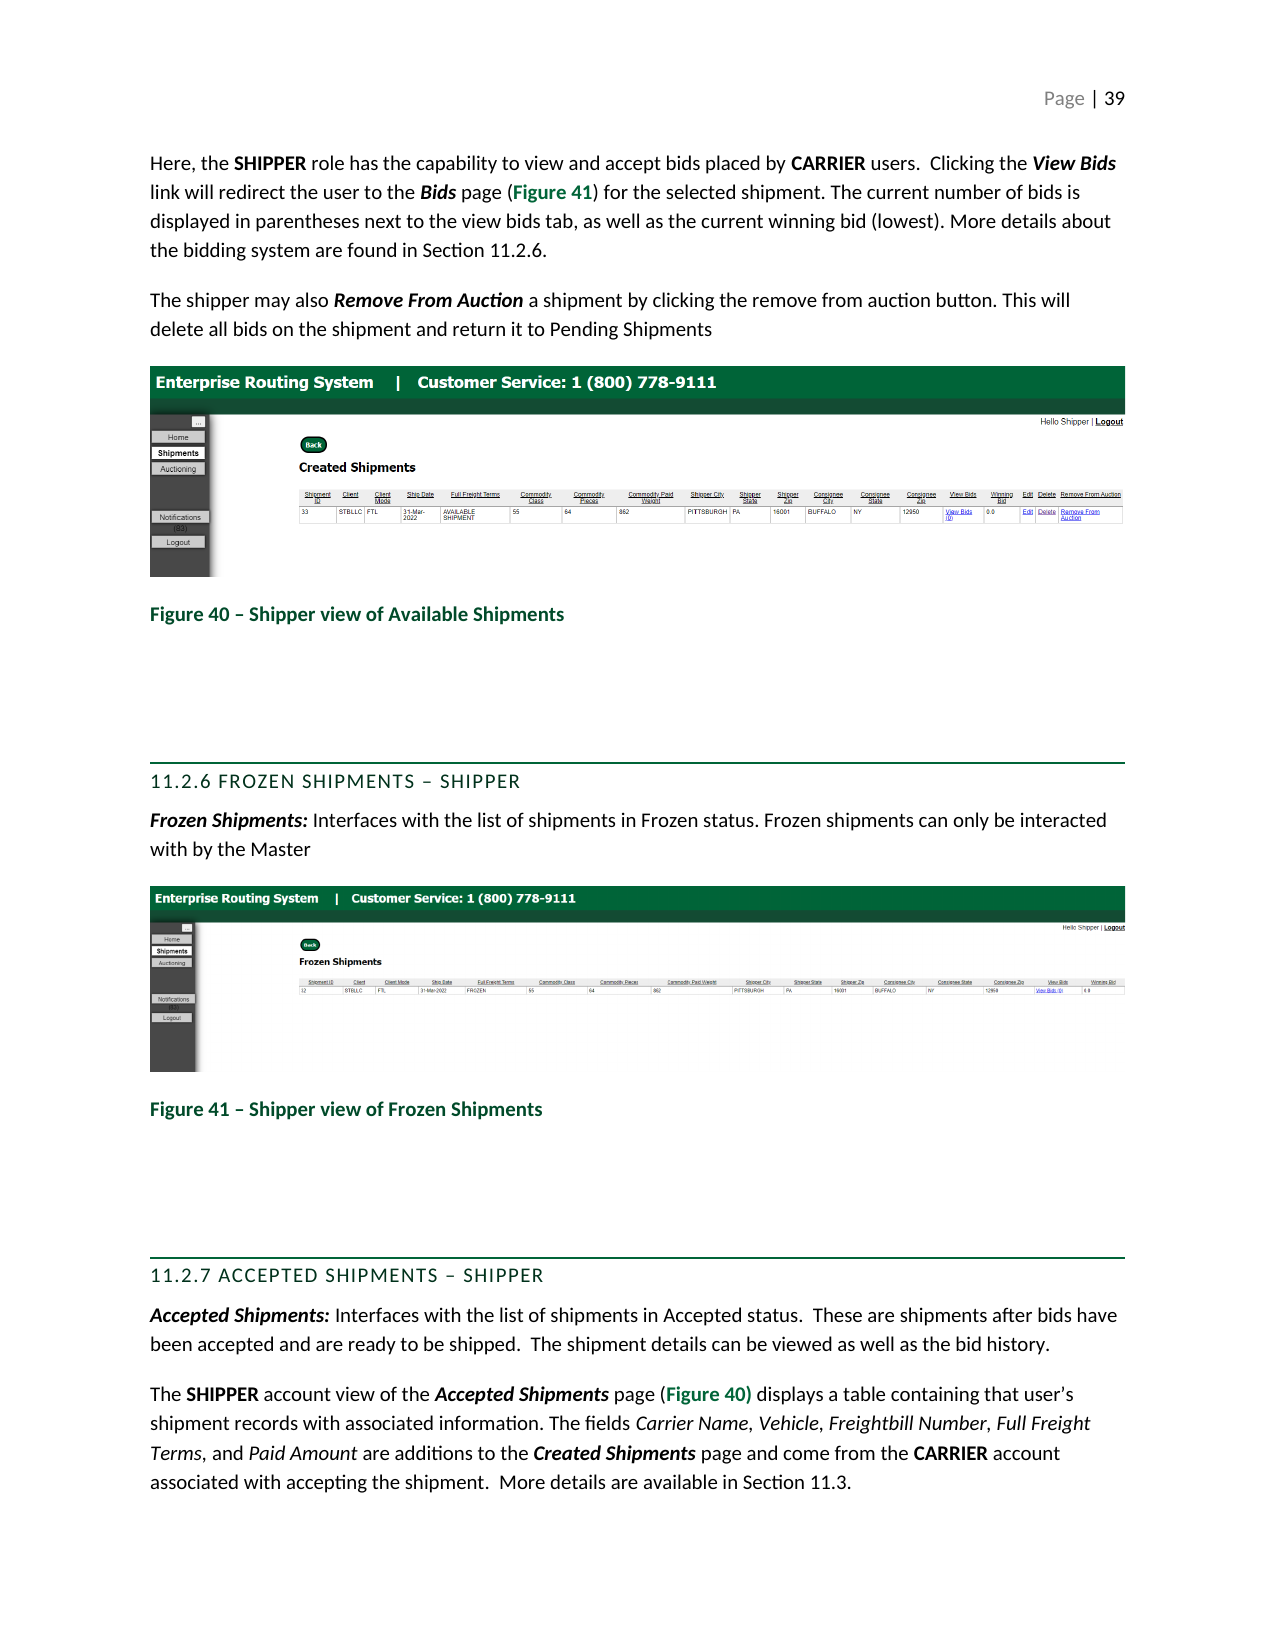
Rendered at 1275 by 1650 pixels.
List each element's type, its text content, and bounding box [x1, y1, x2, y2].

picture [150, 366, 1125, 577]
text The shipper may also Remove From Auction a shipment by clicking the remove from auction button. This will delete all bids on the shipment and return it to Pending Shipments [150, 287, 1125, 342]
text Frozen Shipments: Interfaces with the list of shipments in Frozen status. Frozen shipments can only be interacted with by the Master [150, 807, 1125, 862]
picture [150, 886, 1125, 1072]
text Accepted Shipments: Interfaces with the list of shipments in Accepted status. These are shipments after bids have been accepted and are ready to be shipped. The shipment details can be viewed as well as the bid history. [150, 1302, 1125, 1357]
subtitle 11.2.6 Frozen Shipments – SHIPPER [150, 764, 1125, 793]
subtitle 11.2.7 Accepted Shipments – SHIPPER [150, 1259, 1125, 1288]
text Figure 41 – Shipper view of Frozen Shipments [150, 1097, 1125, 1122]
text Figure 40 – Shipper view of Available Shipments [150, 602, 1125, 627]
text Here, the SHIPPER role has the capability to view and accept bids placed by CARRIER users. Clicking the View Bids link will redirect the user to the Bids page (Figure 41) for the selected shipment. The current number of bids is displayed in parentheses next to the view bids tab, as well as the current winning bid (lowest). More details about the bidding system are found in Section 11.2.6. [150, 150, 1125, 263]
text The SHIPPER account view of the Accepted Shipments page (Figure 40) displays a table containing that user’s shipment records with associated information. The fields Carrier Name, Vehicle, Freightbill Number, Full Freight Terms, and Paid Amount are additions to the Created Shipments page and come from the CARRIER account associated with accepting the shipment. More details are available in Section 11.3. [150, 1381, 1125, 1494]
